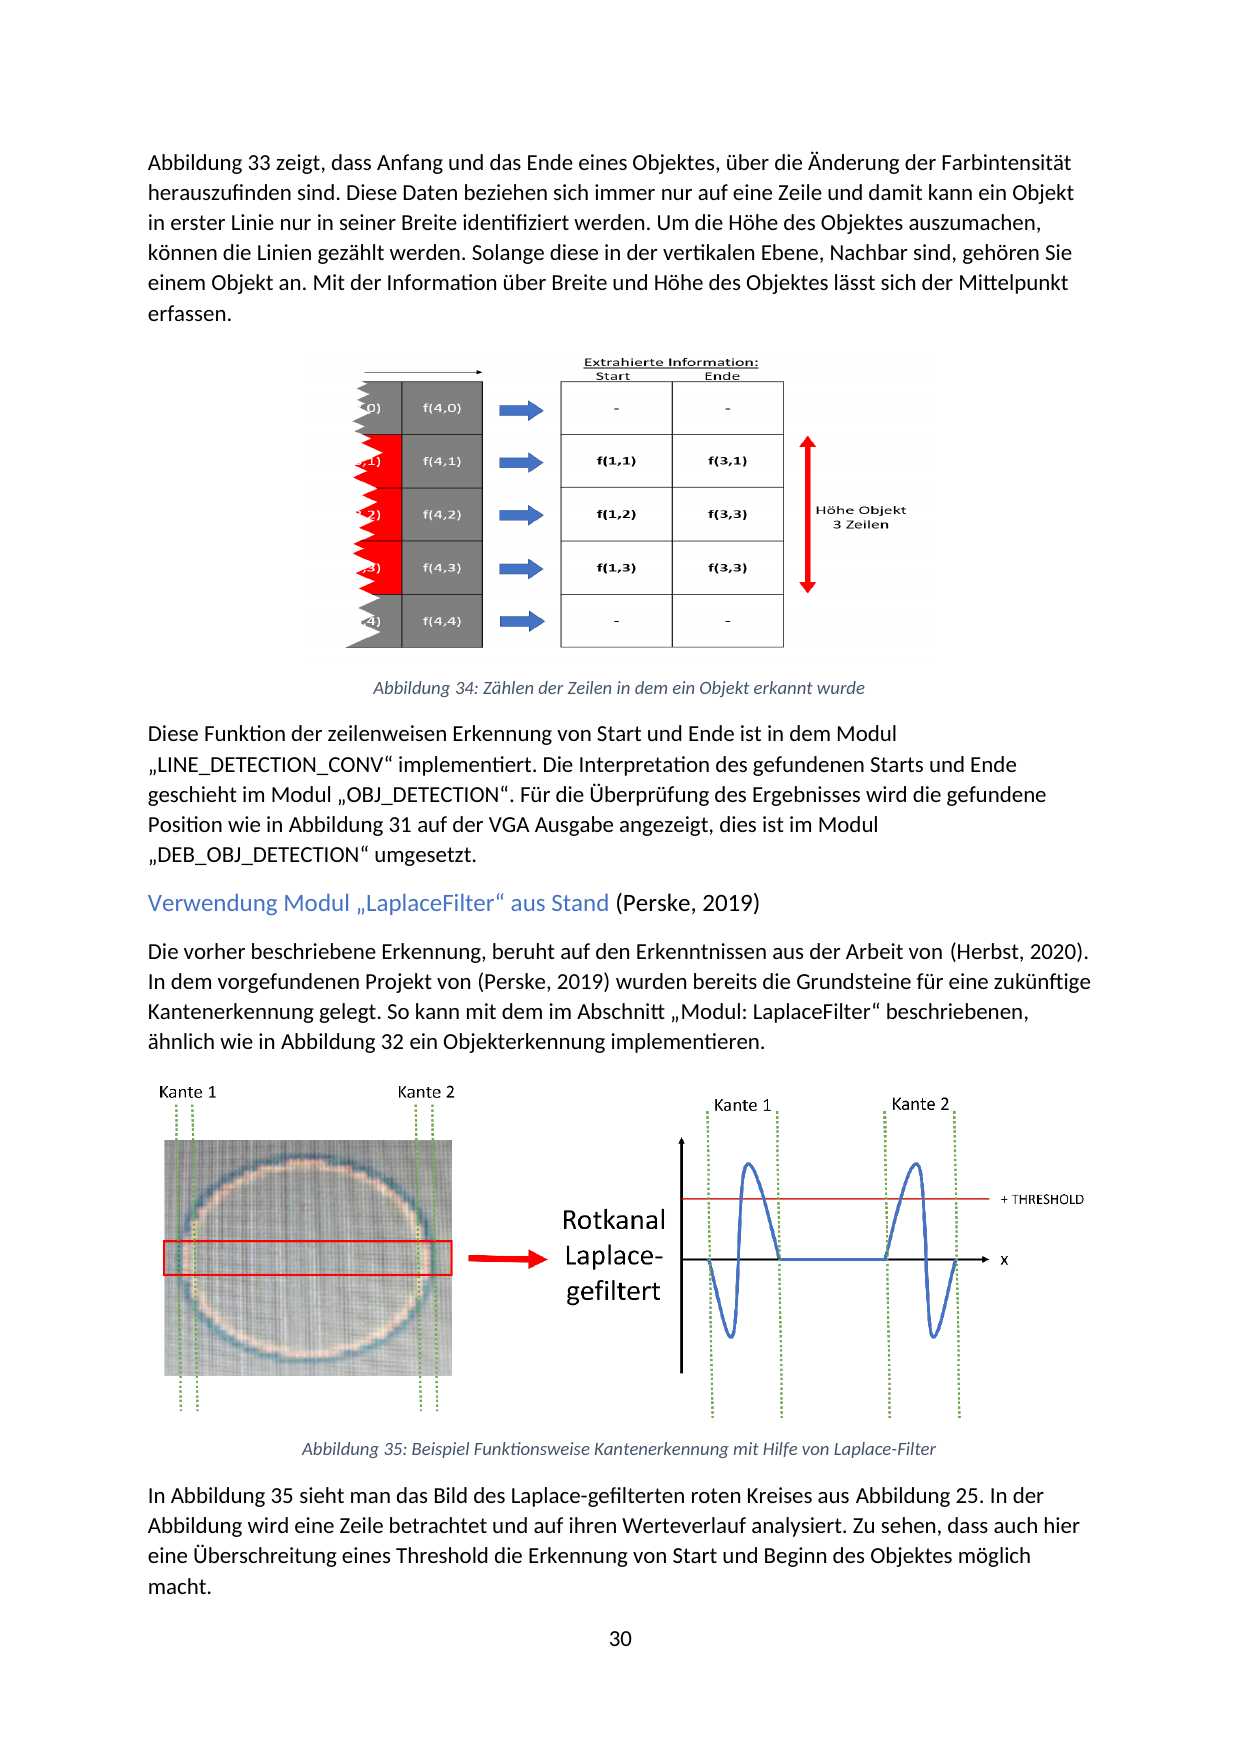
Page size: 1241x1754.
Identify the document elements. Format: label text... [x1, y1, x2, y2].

text In Abbildung 35 sieht man das Bild des Laplace-gefilterten roten Kreises aus Abbildung 25. In der Abbildung wird eine Zeile betrachtet und auf ihren Werteverlauf analysiert. Zu sehen, dass auch hier eine Überschreitung eines Threshold die Erkennung von Start und Beginn des Objektes möglich macht. [148, 1481, 1093, 1600]
text Abbildung 33 zeigt, dass Anfang und das Ende eines Objektes, über die Änderung der Farbintensität herauszufinden sind. Diese Daten beziehen sich immer nur auf eine Zeile und damit kann ein Objekt in erster Linie nur in seiner Breite identifiziert werden. Um die Höhe des Objektes auszumachen, können die Linien gezählt werden. Solange diese in der vertikalen Ebene, Nachbar sind, gehören Sie einem Objekt an. Mit der Information über Breite und Höhe des Objektes lässt sich der Mittelpunkt erfassen. [148, 148, 1093, 327]
text Abbildung : Beispiel Funktionsweise Kantenerkennung mit Hilfe von Laplace-Filter [148, 1437, 1093, 1460]
text Verwendung Modul „LaplaceFilter“ aus Stand [148, 887, 1093, 918]
text Diese Funktion der zeilenweisen Erkennung von Start und Ende ist in dem Modul „LINE_DETECTION_CONV“ implementiert. Die Interpretation des gefundenen Starts und Ende geschieht im Modul „OBJ_DETECTION“. Für die Überprüfung des Ergebnisses wird die gefundene Position wie in Abbildung 31 auf der VGA Ausgabe angezeigt, dies ist im Modul „DEB_OBJ_DETECTION“ umgesetzt. [148, 719, 1093, 868]
picture [307, 345, 933, 657]
text Abbildung : Zählen der Zeilen in dem ein Objekt erkannt wurde [148, 676, 1093, 699]
picture [147, 1074, 1093, 1419]
text Die vorher beschriebene Erkennung, beruht auf den Erkenntnissen aus der Arbeit von . In dem vorgefundenen Projekt von wurden bereits die Grundsteine für eine zukünftige Kantenerkennung gelegt. So kann mit dem im Abschnitt „Modul: LaplaceFilter“ beschriebenen, ähnlich wie in Abbildung 32 ein Objekterkennung implementieren. [148, 937, 1093, 1056]
